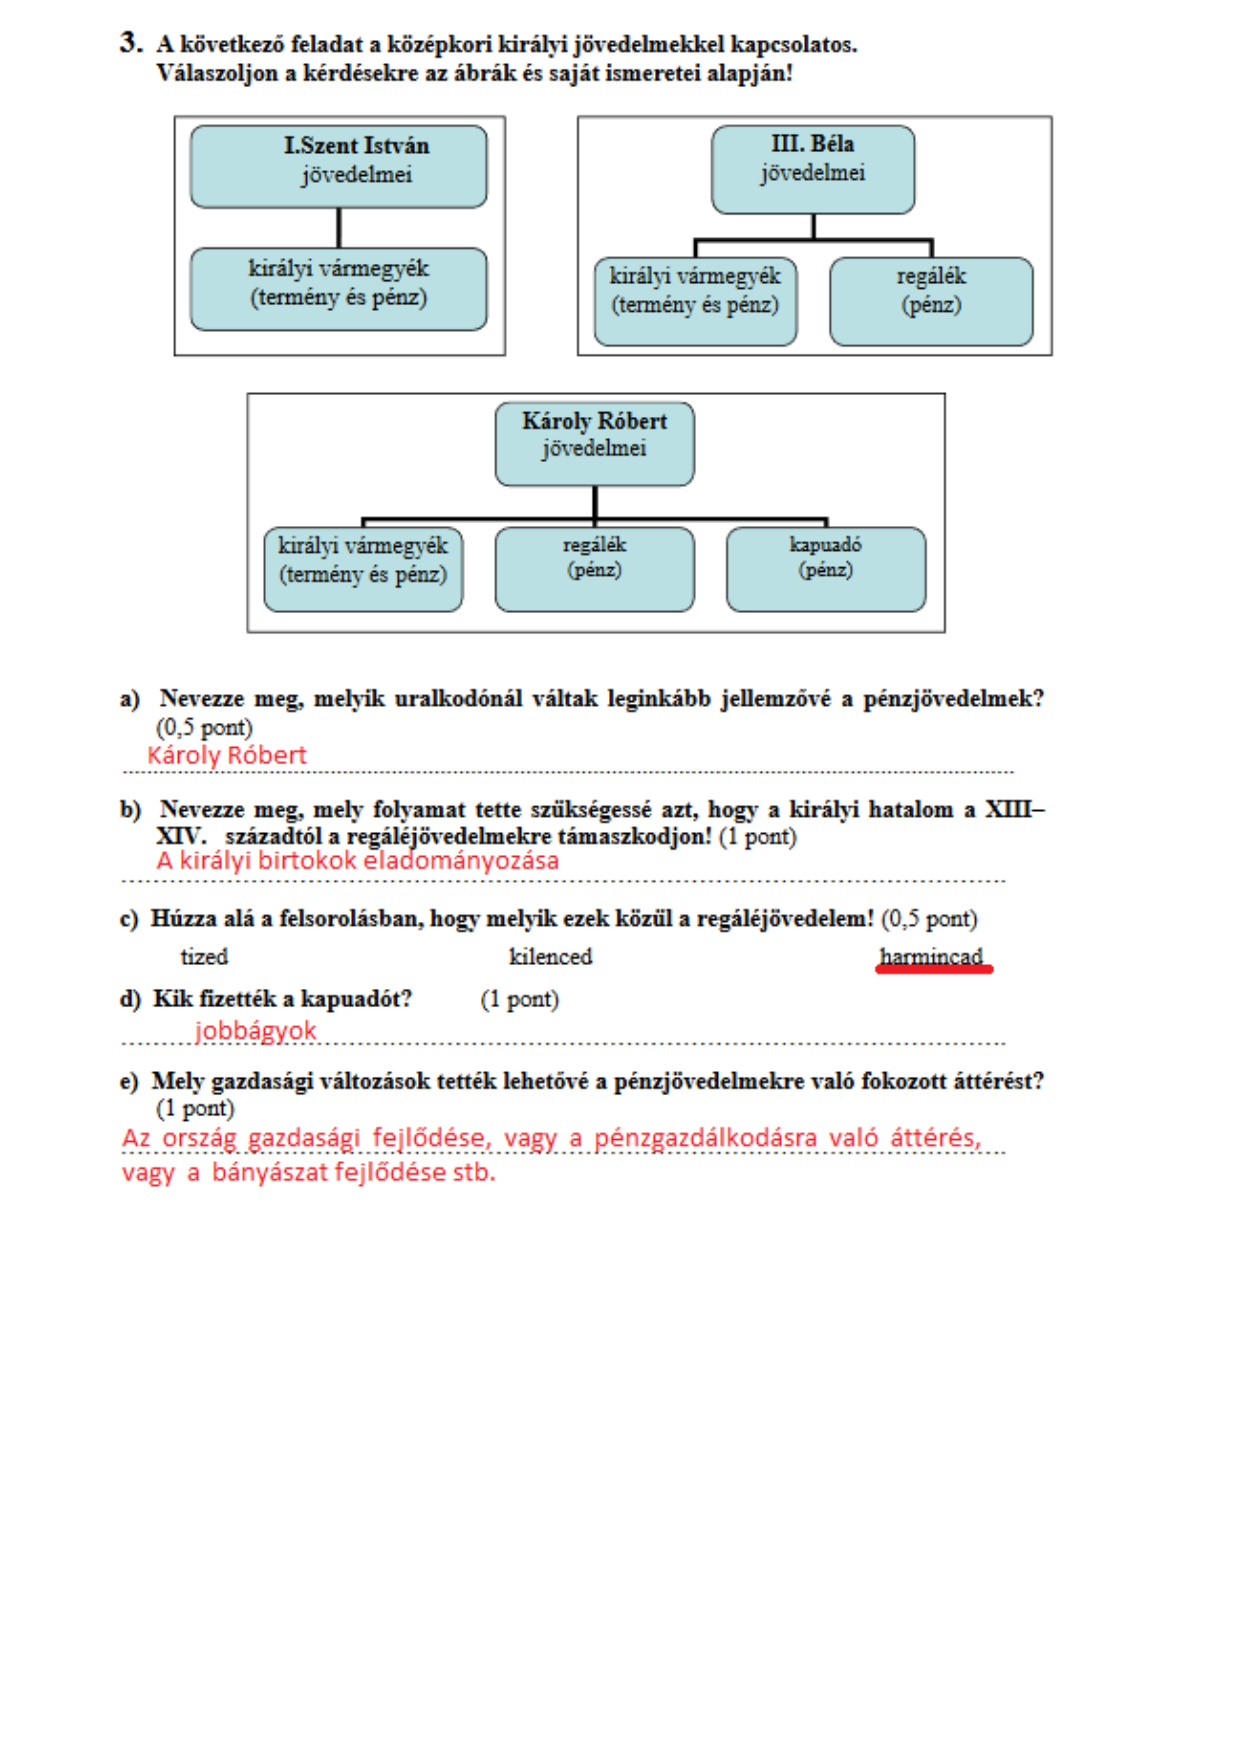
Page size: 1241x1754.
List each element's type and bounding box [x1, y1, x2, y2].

picture [71, 0, 1170, 1206]
